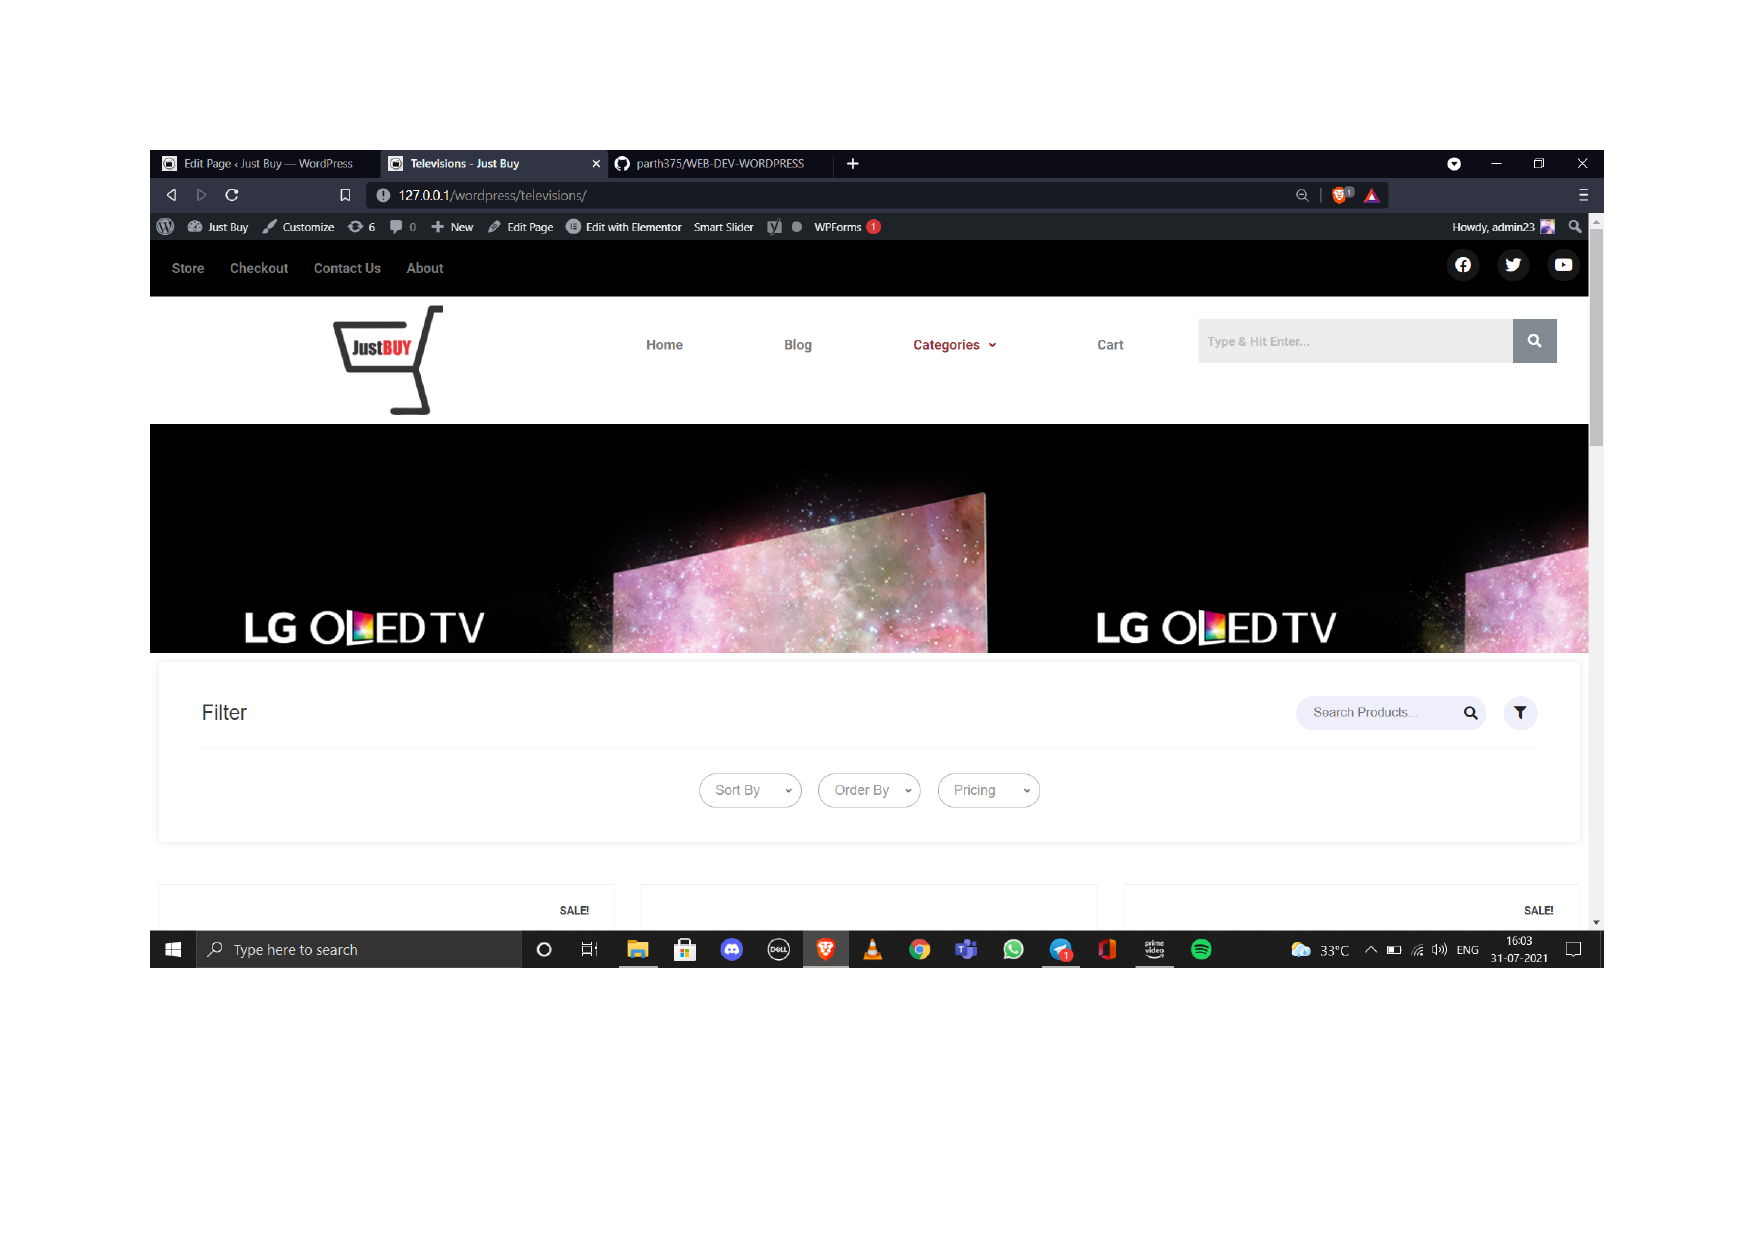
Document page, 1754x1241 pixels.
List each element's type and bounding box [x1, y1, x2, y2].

picture [150, 150, 1604, 968]
